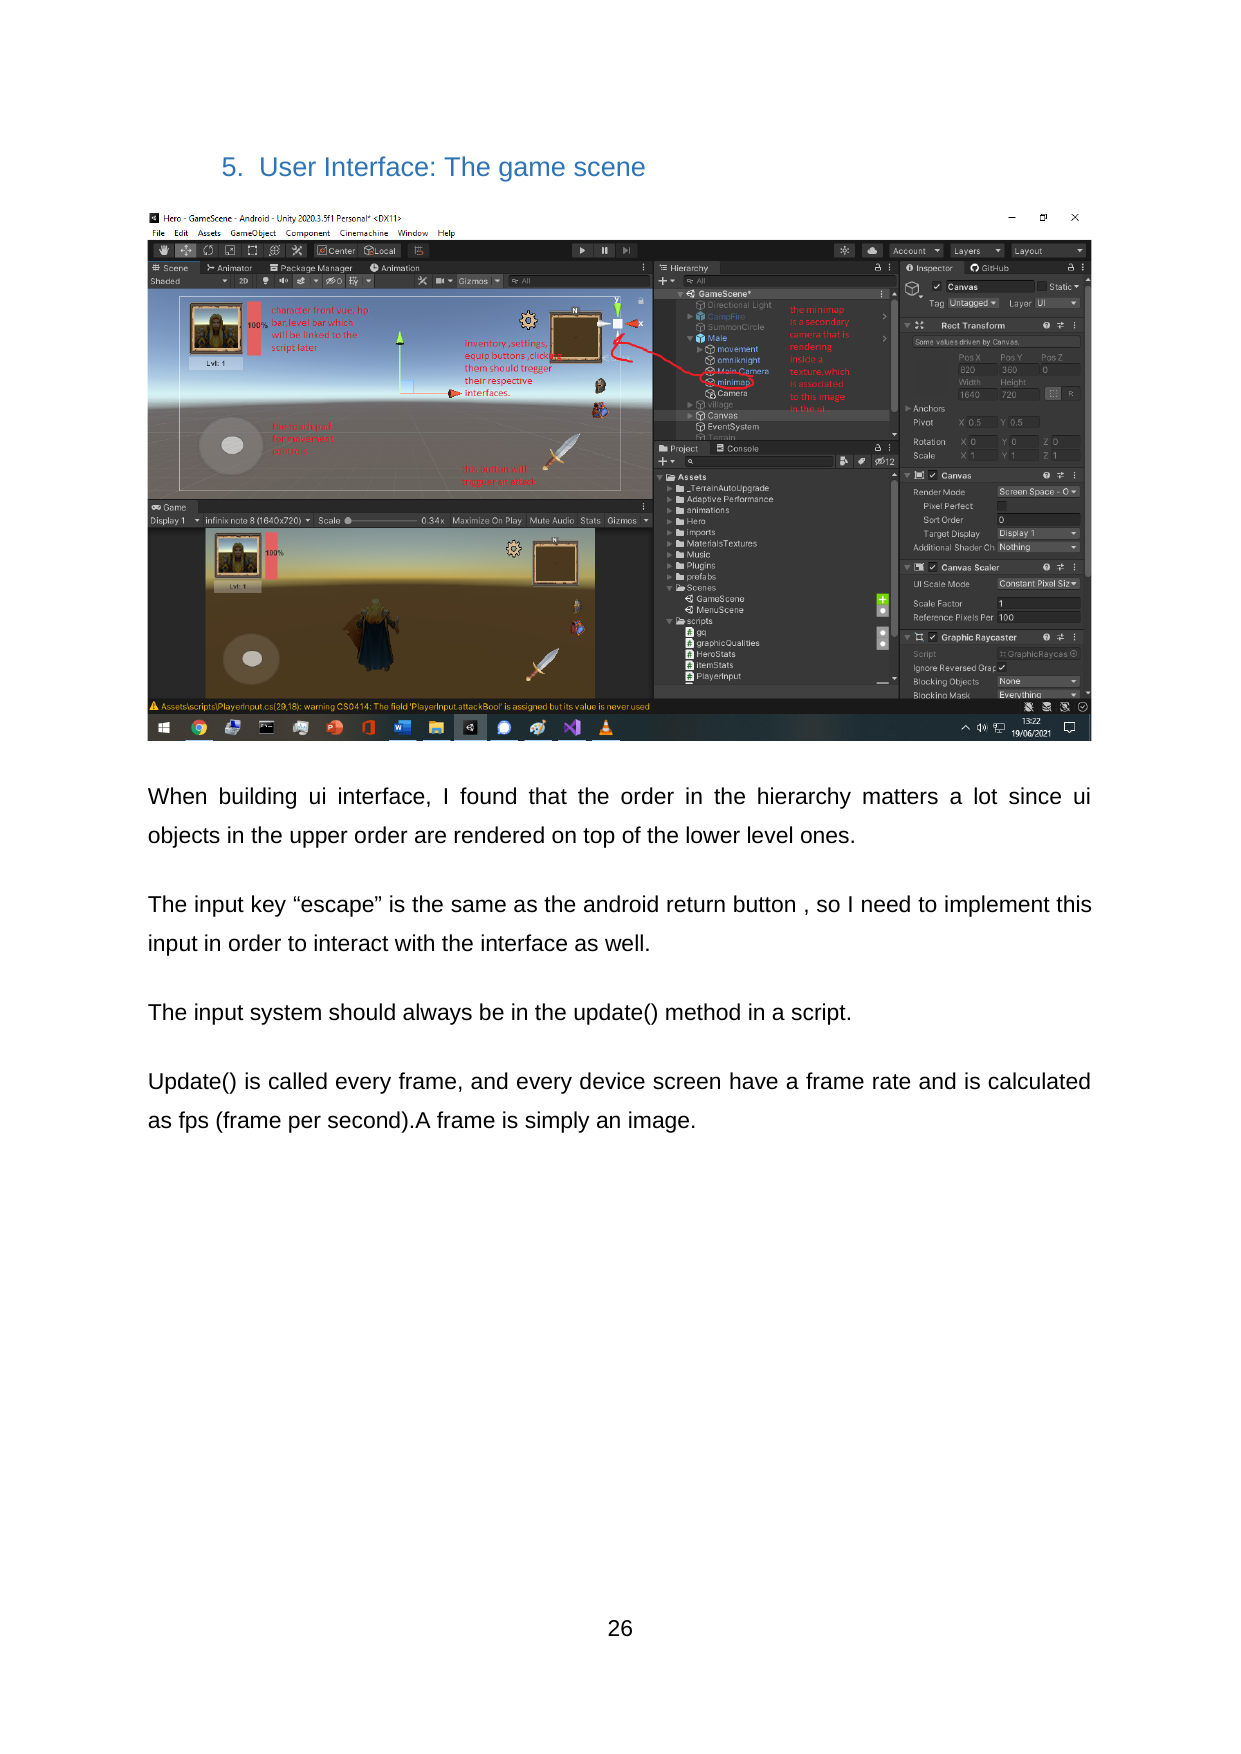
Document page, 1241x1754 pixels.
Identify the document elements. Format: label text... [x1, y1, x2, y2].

picture [147, 210, 1092, 741]
text The input key “escape” is the same as the android return button , so I need to implement this input in order to interact with the interface as well. [148, 891, 1093, 957]
subtitle User Interface: The game scene [221, 151, 1093, 183]
text The input system should always be in the update() method in a script. [148, 999, 1093, 1025]
text When building ui interface, I found that the order in the hierarchy matters a lot since ui objects in the upper order are rendered on top of the lower level ones. [148, 783, 1093, 849]
text Update() is called every frame, and every device screen have a frame rate and is calculated as fps (frame per second).A frame is simply an image. [148, 1068, 1093, 1133]
